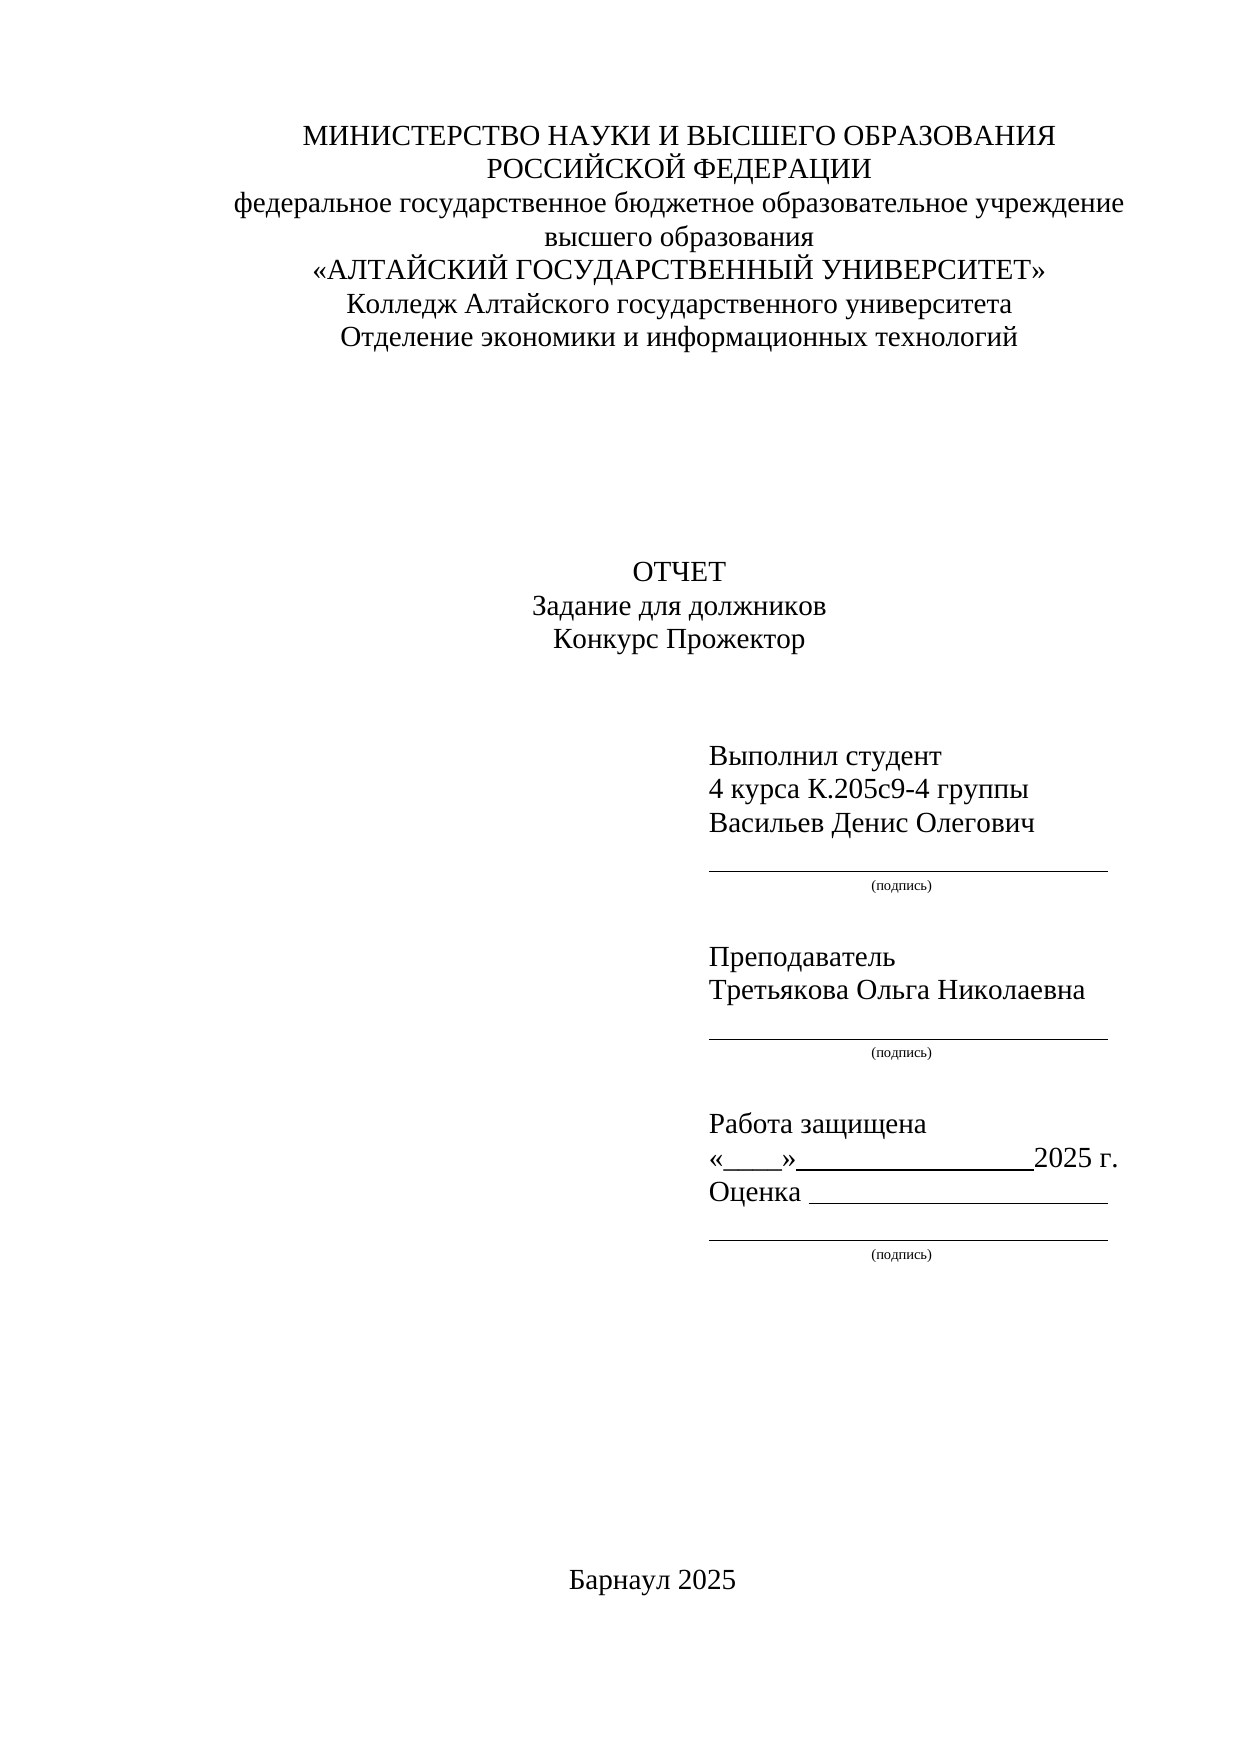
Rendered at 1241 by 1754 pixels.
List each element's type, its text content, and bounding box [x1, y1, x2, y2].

text (подпись) [871, 1044, 1181, 1073]
text МИНИСТЕРСТВО НАУКИ И ВЫСШЕГО ОБРАЗОВАНИЯ РОССИЙСКОЙ ФЕДЕРАЦИИ [177, 118, 1181, 185]
text (подпись) [871, 1246, 1181, 1274]
text Барнаул 2025 [177, 1562, 1181, 1595]
text Работа защищена [709, 1107, 1181, 1140]
text ОТЧЕТ [177, 554, 1181, 588]
text Выполнил студент [709, 738, 1181, 771]
text Колледж Алтайского государственного университета [177, 286, 1181, 319]
text «____» 2025 г. [709, 1140, 1181, 1174]
text федеральное государственное бюджетное образовательное учреждение высшего образования [177, 185, 1181, 252]
text Третьякова Ольга Николаевна [709, 972, 1181, 1006]
text (подпись) [871, 877, 1181, 905]
text Преподаватель [709, 939, 1181, 972]
text 4 курса К.205с9-4 группы [709, 771, 1181, 805]
text «АЛТАЙСКИЙ ГОСУДАРСТВЕННЫЙ УНИВЕРСИТЕТ» [177, 252, 1181, 286]
text Задание для должников [177, 588, 1181, 621]
text Оценка [709, 1174, 1181, 1207]
text Васильев Денис Олегович [709, 805, 1181, 838]
text Отделение экономики и информационных технологий [177, 319, 1181, 353]
text Конкурс Прожектор [177, 621, 1181, 655]
